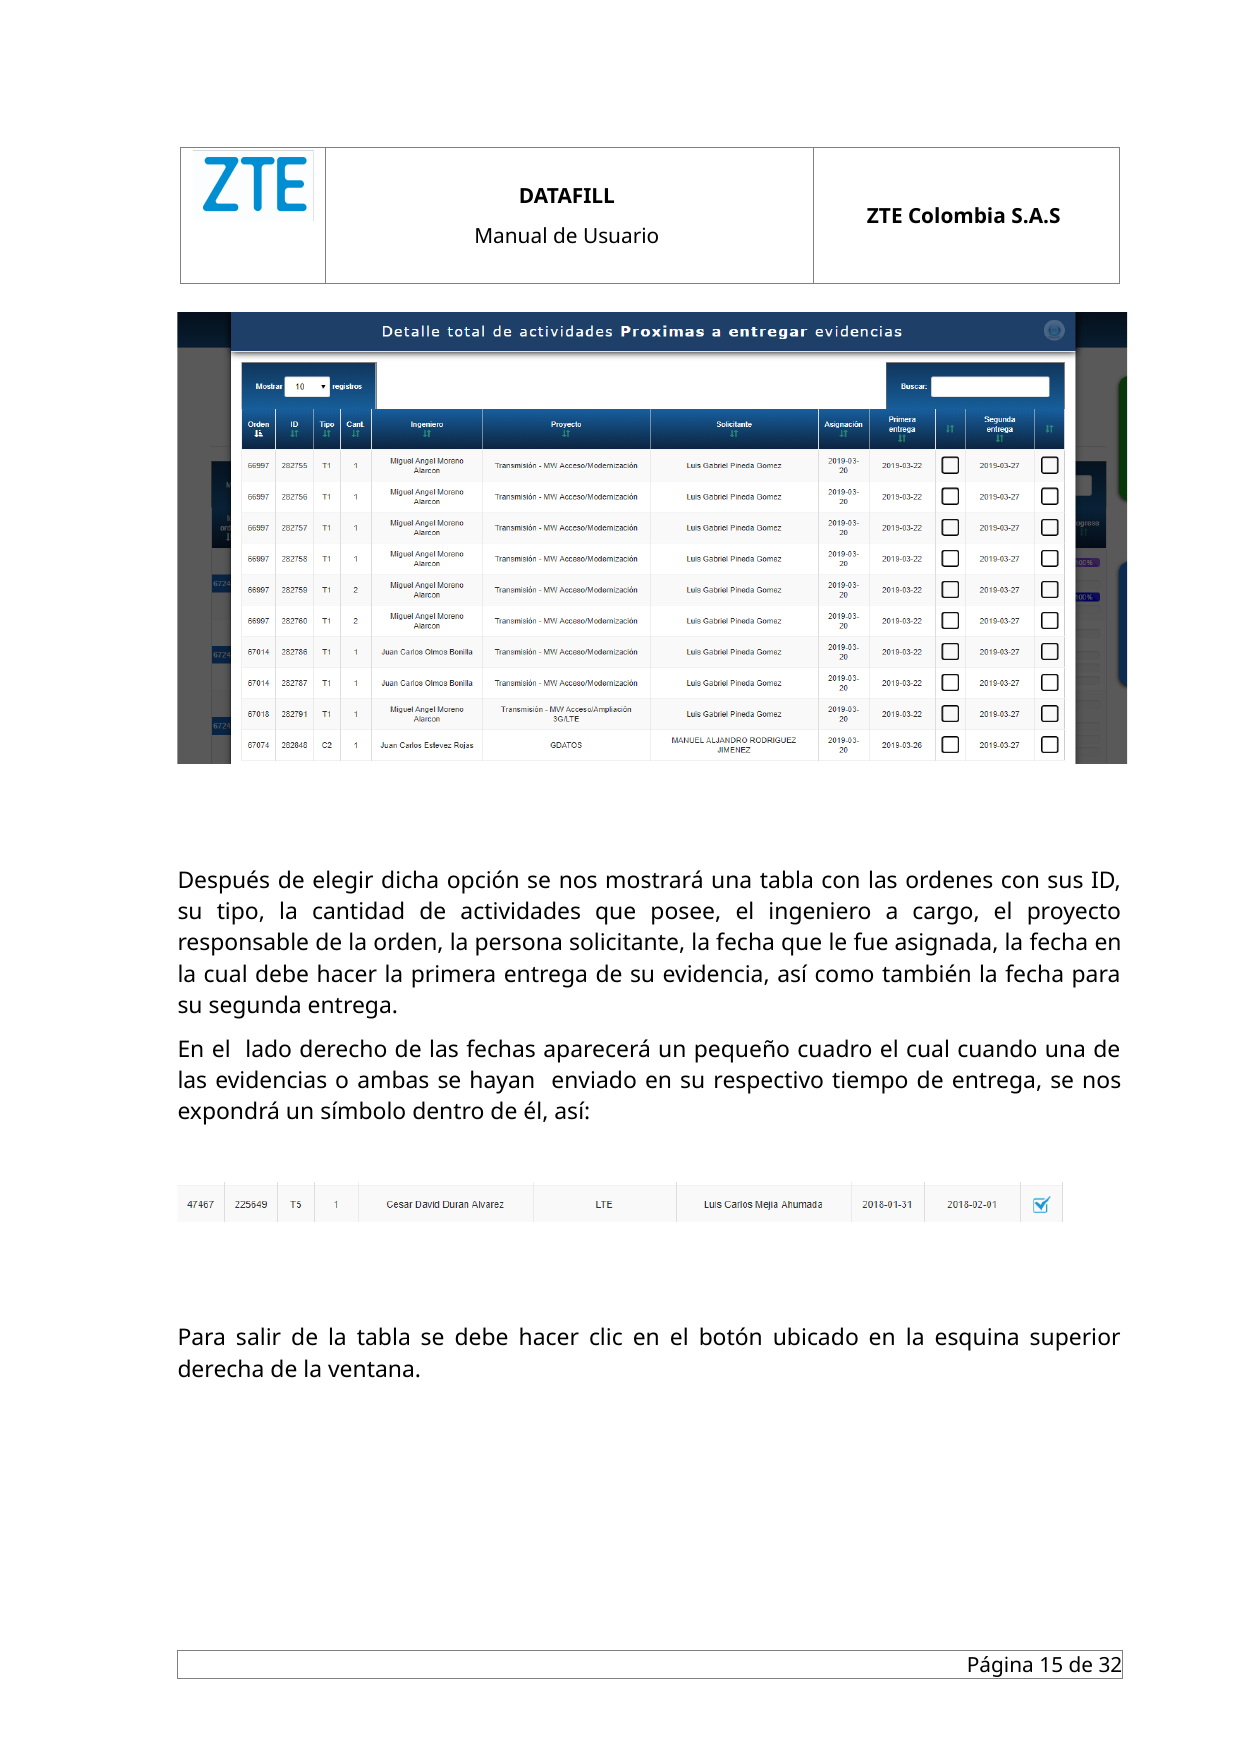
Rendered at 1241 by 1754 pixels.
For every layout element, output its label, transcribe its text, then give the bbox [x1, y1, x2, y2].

picture [177, 1182, 1063, 1222]
text Después de elegir dicha opción se nos mostrará una tabla con las ordenes con sus ID, su tipo, la cantidad de actividades que posee, el ingeniero a cargo, el proyecto responsable de la orden, la persona solicitante, la fecha que le fue asignada, la fecha en la cual debe hacer la primera entrega de su evidencia, así como también la fecha para su segunda entrega. [177, 864, 1122, 1020]
picture [177, 312, 1128, 764]
picture [193, 150, 314, 221]
text En el lado derecho de las fechas aparecerá un pequeño cuadro el cual cuando una de las evidencias o ambas se hayan enviado en su respectivo tiempo de entrega, se nos expondrá un símbolo dentro de él, así: [177, 1032, 1122, 1126]
text Para salir de la tabla se debe hacer clic en el botón ubicado en la esquina superior derecha de la ventana. [177, 1321, 1122, 1384]
